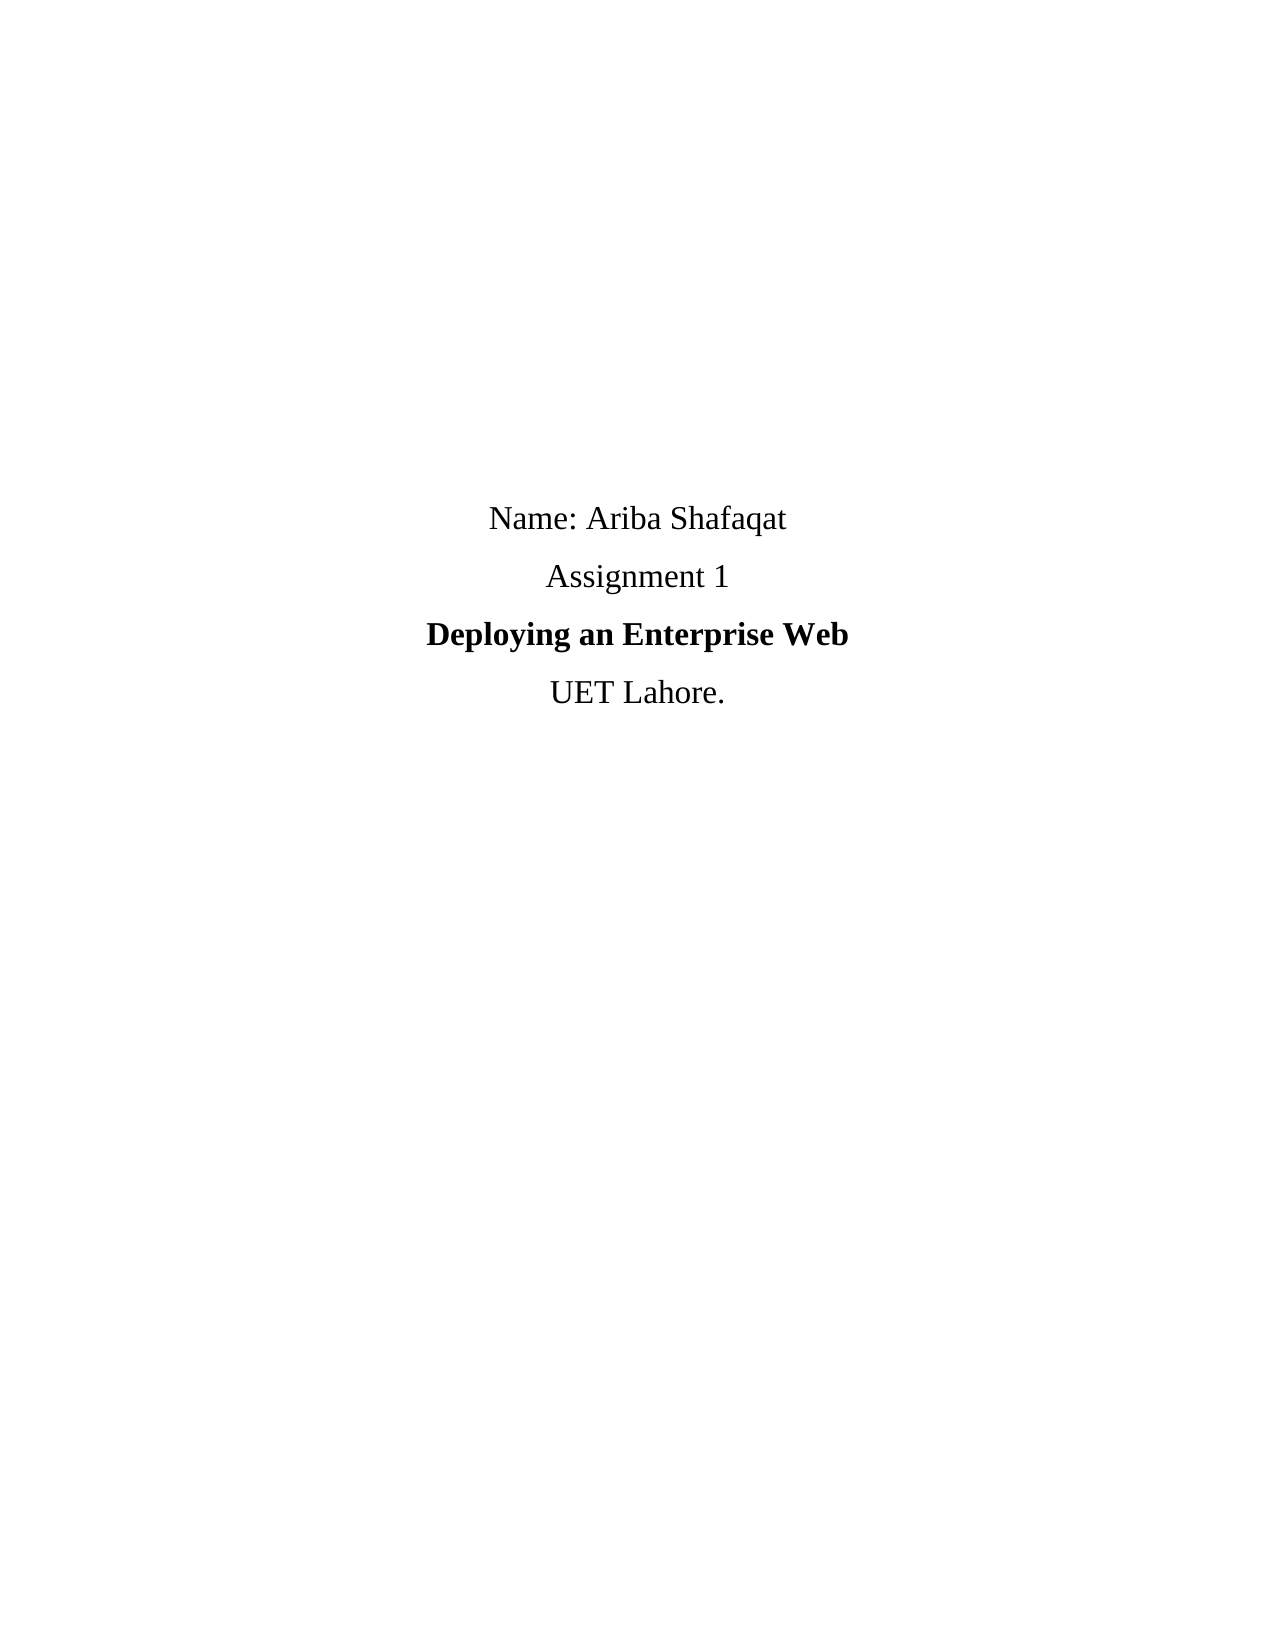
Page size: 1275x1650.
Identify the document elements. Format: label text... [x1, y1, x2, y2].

text UET Lahore. [150, 672, 1125, 711]
text Deploying an Enterprise Web [150, 614, 1125, 652]
text Assignment 1 [150, 556, 1125, 594]
text Name: Ariba Shafaqat [150, 498, 1125, 536]
